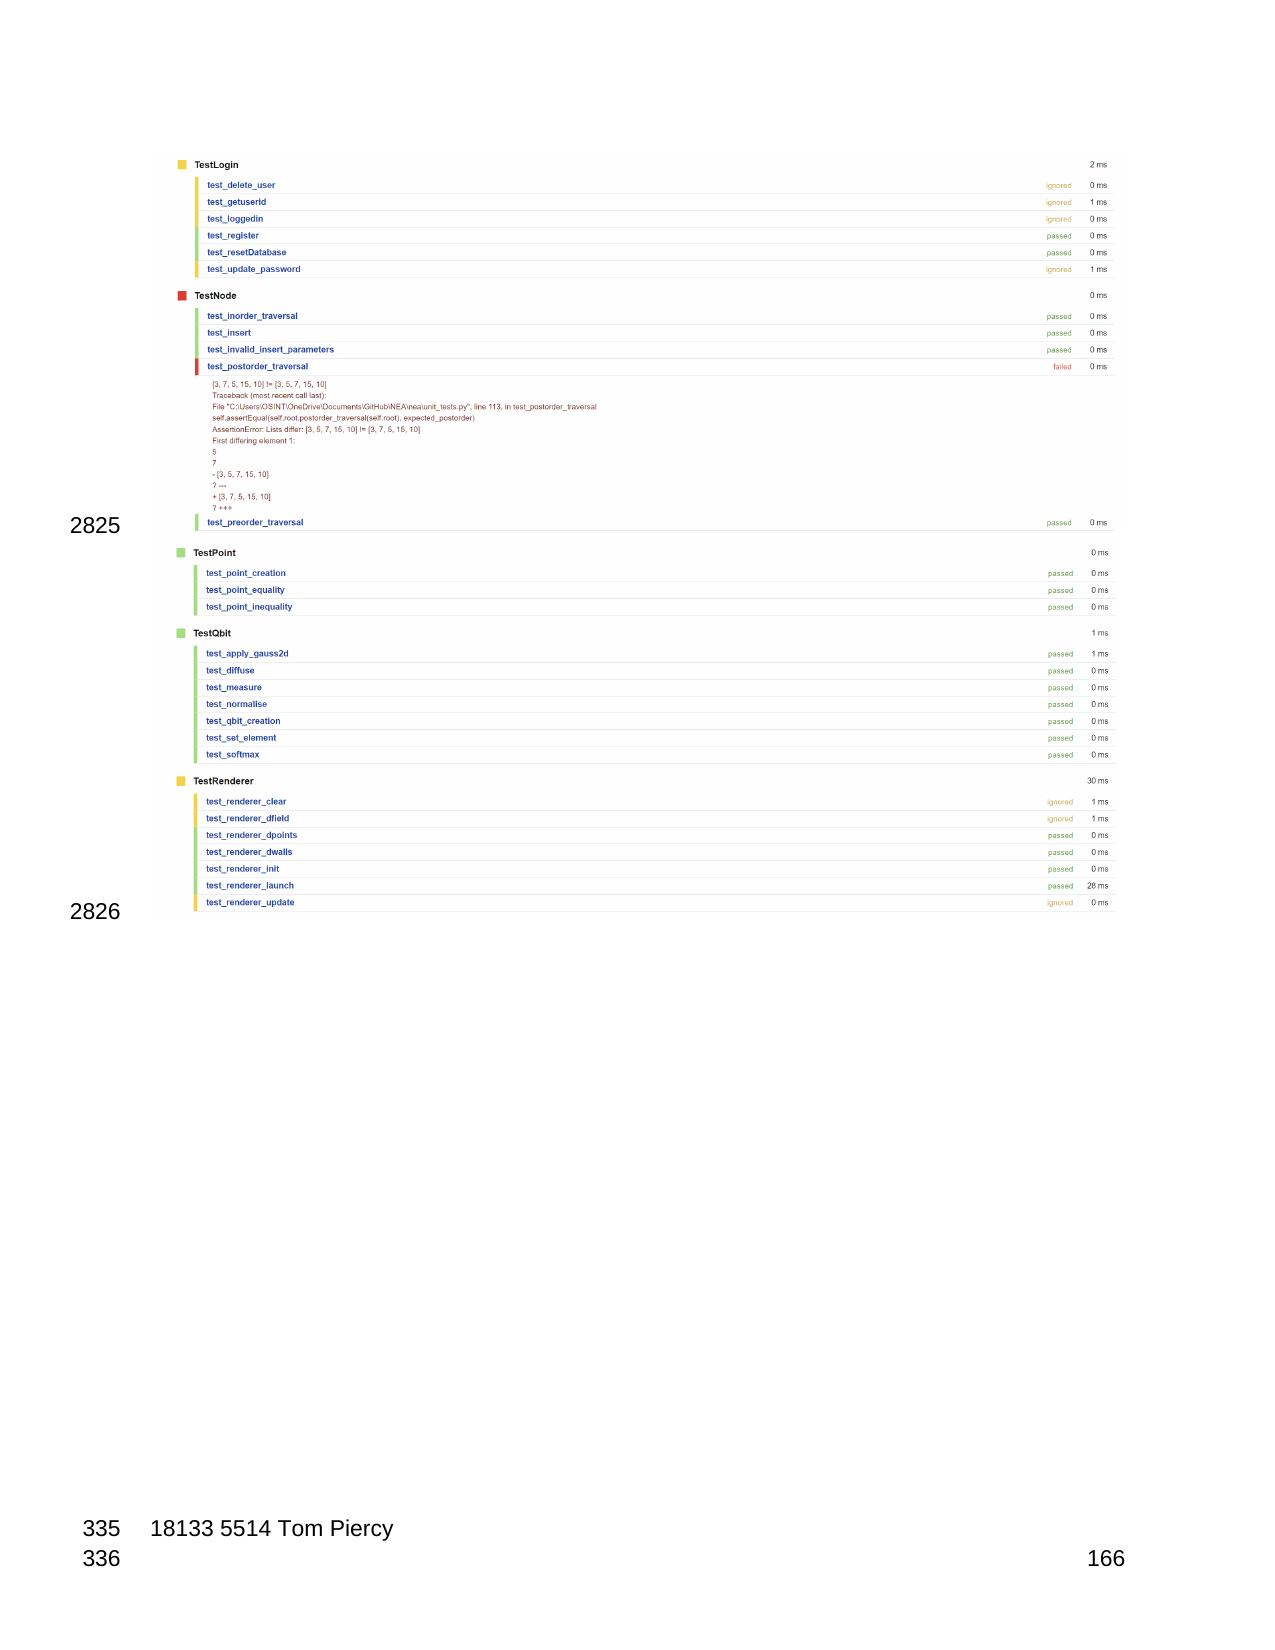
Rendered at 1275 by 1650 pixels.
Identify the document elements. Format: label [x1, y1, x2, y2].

picture [150, 150, 1125, 534]
picture [150, 537, 1125, 920]
